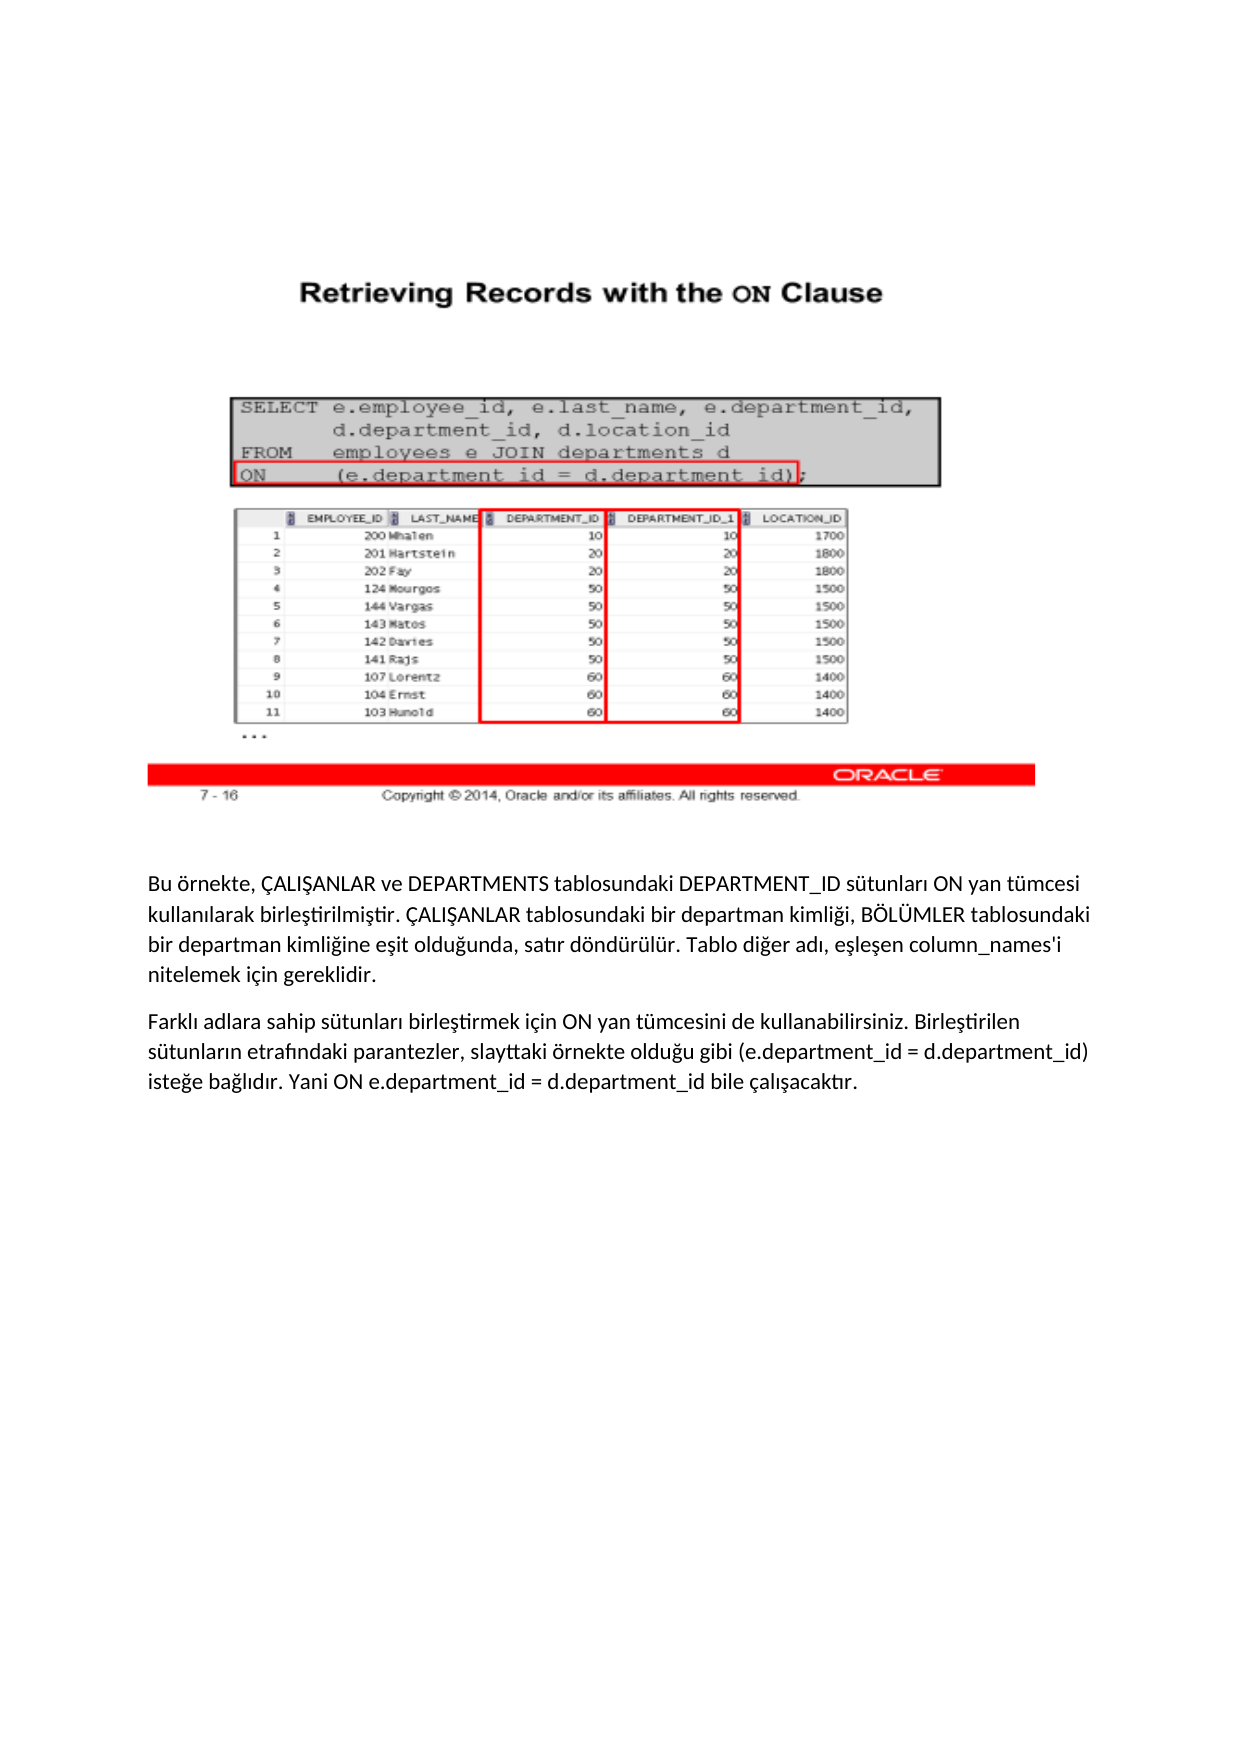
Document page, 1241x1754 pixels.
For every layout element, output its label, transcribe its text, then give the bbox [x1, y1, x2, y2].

picture [147, 241, 1035, 804]
text Bu örnekte, ÇALIŞANLAR ve DEPARTMENTS tablosundaki DEPARTMENT_ID sütunları ON yan tümcesi kullanılarak birleştirilmiştir. ÇALIŞANLAR tablosundaki bir departman kimliği, BÖLÜMLER tablosundaki bir departman kimliğine eşit olduğunda, satır döndürülür. Tablo diğer adı, eşleşen column_names'i nitelemek için gereklidir. [148, 869, 1093, 988]
text Farklı adlara sahip sütunları birleştirmek için ON yan tümcesini de kullanabilirsiniz. Birleştirilen sütunların etrafındaki parantezler, slayttaki örnekte olduğu gibi (e.department_id = d.department_id) isteğe bağlıdır. Yani ON e.department_id = d.department_id bile çalışacaktır. [148, 1007, 1093, 1096]
